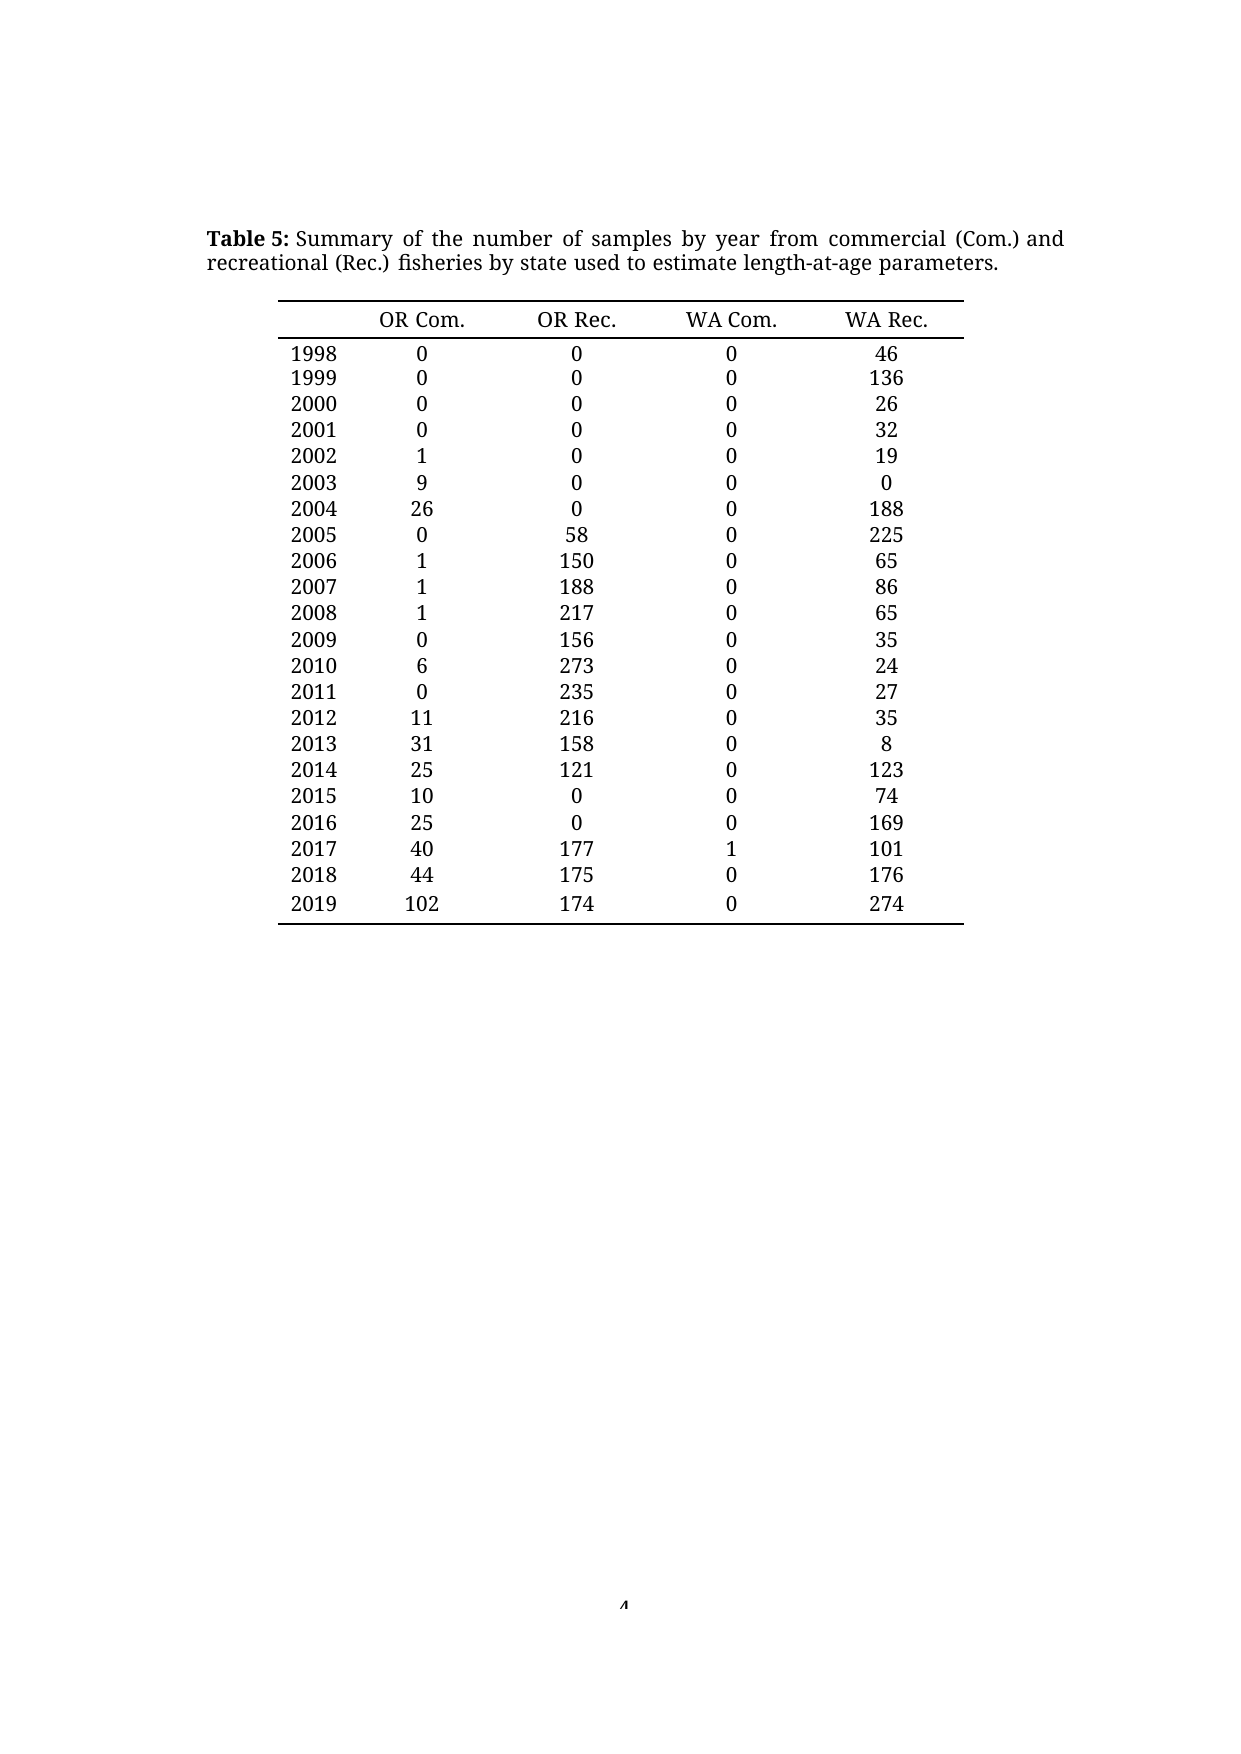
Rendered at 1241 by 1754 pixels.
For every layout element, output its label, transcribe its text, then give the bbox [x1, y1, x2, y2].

table_cell 2008 [278, 602, 355, 628]
table_cell 44 [355, 863, 501, 889]
table_cell 0 [651, 497, 811, 523]
table_cell 2013 [278, 733, 355, 758]
table_cell 0 [355, 393, 501, 419]
table_cell 188 [811, 497, 964, 523]
table_cell 26 [355, 497, 501, 523]
table_cell 35 [811, 706, 964, 732]
table_cell 1998 [278, 339, 355, 366]
table_cell 274 [811, 889, 964, 923]
table_cell 0 [651, 445, 811, 471]
table_cell 24 [811, 654, 964, 680]
table_cell 2007 [278, 576, 355, 602]
table_cell 174 [501, 889, 651, 923]
table_cell 158 [501, 733, 651, 758]
table_cell 150 [501, 549, 651, 576]
table_cell 0 [355, 419, 501, 445]
table_cell 35 [811, 628, 964, 654]
table_cell 11 [355, 706, 501, 732]
table_cell 0 [355, 366, 501, 392]
table_cell 0 [651, 889, 811, 923]
table_cell 0 [501, 366, 651, 392]
table_cell 0 [501, 419, 651, 445]
table_cell 2018 [278, 863, 355, 889]
table_cell 2003 [278, 471, 355, 497]
table_header WA Com. [651, 302, 811, 337]
table_cell 25 [355, 811, 501, 837]
table_cell 8 [811, 733, 964, 758]
table_cell 156 [501, 628, 651, 654]
table_cell 0 [651, 785, 811, 811]
table_cell 2014 [278, 759, 355, 785]
table_cell 0 [355, 628, 501, 654]
table_cell 101 [811, 837, 964, 863]
table_cell 0 [355, 339, 501, 366]
table_cell 2010 [278, 654, 355, 680]
table_cell 10 [355, 785, 501, 811]
table_cell 32 [811, 419, 964, 445]
table_cell 217 [501, 602, 651, 628]
table_cell 25 [355, 759, 501, 785]
table_cell 65 [811, 549, 964, 576]
table_cell 27 [811, 680, 964, 706]
table_cell 2000 [278, 393, 355, 419]
table_cell 0 [355, 523, 501, 549]
table_cell 188 [501, 576, 651, 602]
table_cell 0 [651, 576, 811, 602]
table_cell 2011 [278, 680, 355, 706]
table_cell 0 [811, 471, 964, 497]
table_cell 74 [811, 785, 964, 811]
table_cell 2016 [278, 811, 355, 837]
table_cell 0 [501, 339, 651, 366]
table_cell 0 [651, 339, 811, 366]
table_cell 0 [651, 602, 811, 628]
text Table 5: Summary of the number of samples by year from commercial (Com.) and recreational (Rec.) fisheries by state used to estimate length-at-age parameters. [207, 226, 1065, 276]
table_cell 1 [355, 602, 501, 628]
table_cell 235 [501, 680, 651, 706]
table_cell 1999 [278, 366, 355, 392]
table_cell 1 [355, 576, 501, 602]
table_cell 136 [811, 366, 964, 392]
table_cell 2005 [278, 523, 355, 549]
table_cell 225 [811, 523, 964, 549]
table_cell 46 [811, 339, 964, 366]
table_cell 175 [501, 863, 651, 889]
table_cell 0 [651, 811, 811, 837]
table_cell 0 [651, 471, 811, 497]
table_cell 0 [651, 733, 811, 758]
table_cell 1 [651, 837, 811, 863]
table_cell 177 [501, 837, 651, 863]
table_cell 0 [651, 680, 811, 706]
table_cell 26 [811, 393, 964, 419]
table_cell 121 [501, 759, 651, 785]
table_cell 0 [501, 445, 651, 471]
table_cell 1 [355, 445, 501, 471]
table_cell 123 [811, 759, 964, 785]
table_cell 0 [651, 654, 811, 680]
table_cell 1 [355, 549, 501, 576]
table_cell 2012 [278, 706, 355, 732]
table_cell 6 [355, 654, 501, 680]
table_cell 0 [651, 523, 811, 549]
table_header WA Rec. [811, 302, 964, 337]
table_cell 2004 [278, 497, 355, 523]
table_cell 0 [501, 393, 651, 419]
table_cell 2009 [278, 628, 355, 654]
table_cell 9 [355, 471, 501, 497]
table_header OR Com. [355, 302, 501, 337]
table_cell 2006 [278, 549, 355, 576]
table_cell 0 [651, 393, 811, 419]
table_cell 0 [501, 497, 651, 523]
table_cell 0 [651, 628, 811, 654]
table_header OR Rec. [501, 302, 651, 337]
table_cell 0 [651, 419, 811, 445]
table_cell 0 [651, 759, 811, 785]
table_cell 58 [501, 523, 651, 549]
table_cell 273 [501, 654, 651, 680]
table_cell 0 [651, 706, 811, 732]
table_cell 2002 [278, 445, 355, 471]
table_cell 0 [651, 549, 811, 576]
table_cell 65 [811, 602, 964, 628]
table_cell 86 [811, 576, 964, 602]
table_cell 0 [501, 785, 651, 811]
table_cell 216 [501, 706, 651, 732]
table_cell 2019 [278, 889, 355, 923]
table_cell 0 [651, 366, 811, 392]
table_cell 19 [811, 445, 964, 471]
table_cell 176 [811, 863, 964, 889]
table_cell 0 [501, 811, 651, 837]
table_cell 2017 [278, 837, 355, 863]
table_cell 2015 [278, 785, 355, 811]
table_cell 0 [501, 471, 651, 497]
table_cell 40 [355, 837, 501, 863]
table_cell 0 [355, 680, 501, 706]
table_cell 102 [355, 889, 501, 923]
table_header [278, 302, 355, 337]
table_cell 0 [651, 863, 811, 889]
table_cell 31 [355, 733, 501, 758]
table_cell 2001 [278, 419, 355, 445]
table_cell 169 [811, 811, 964, 837]
